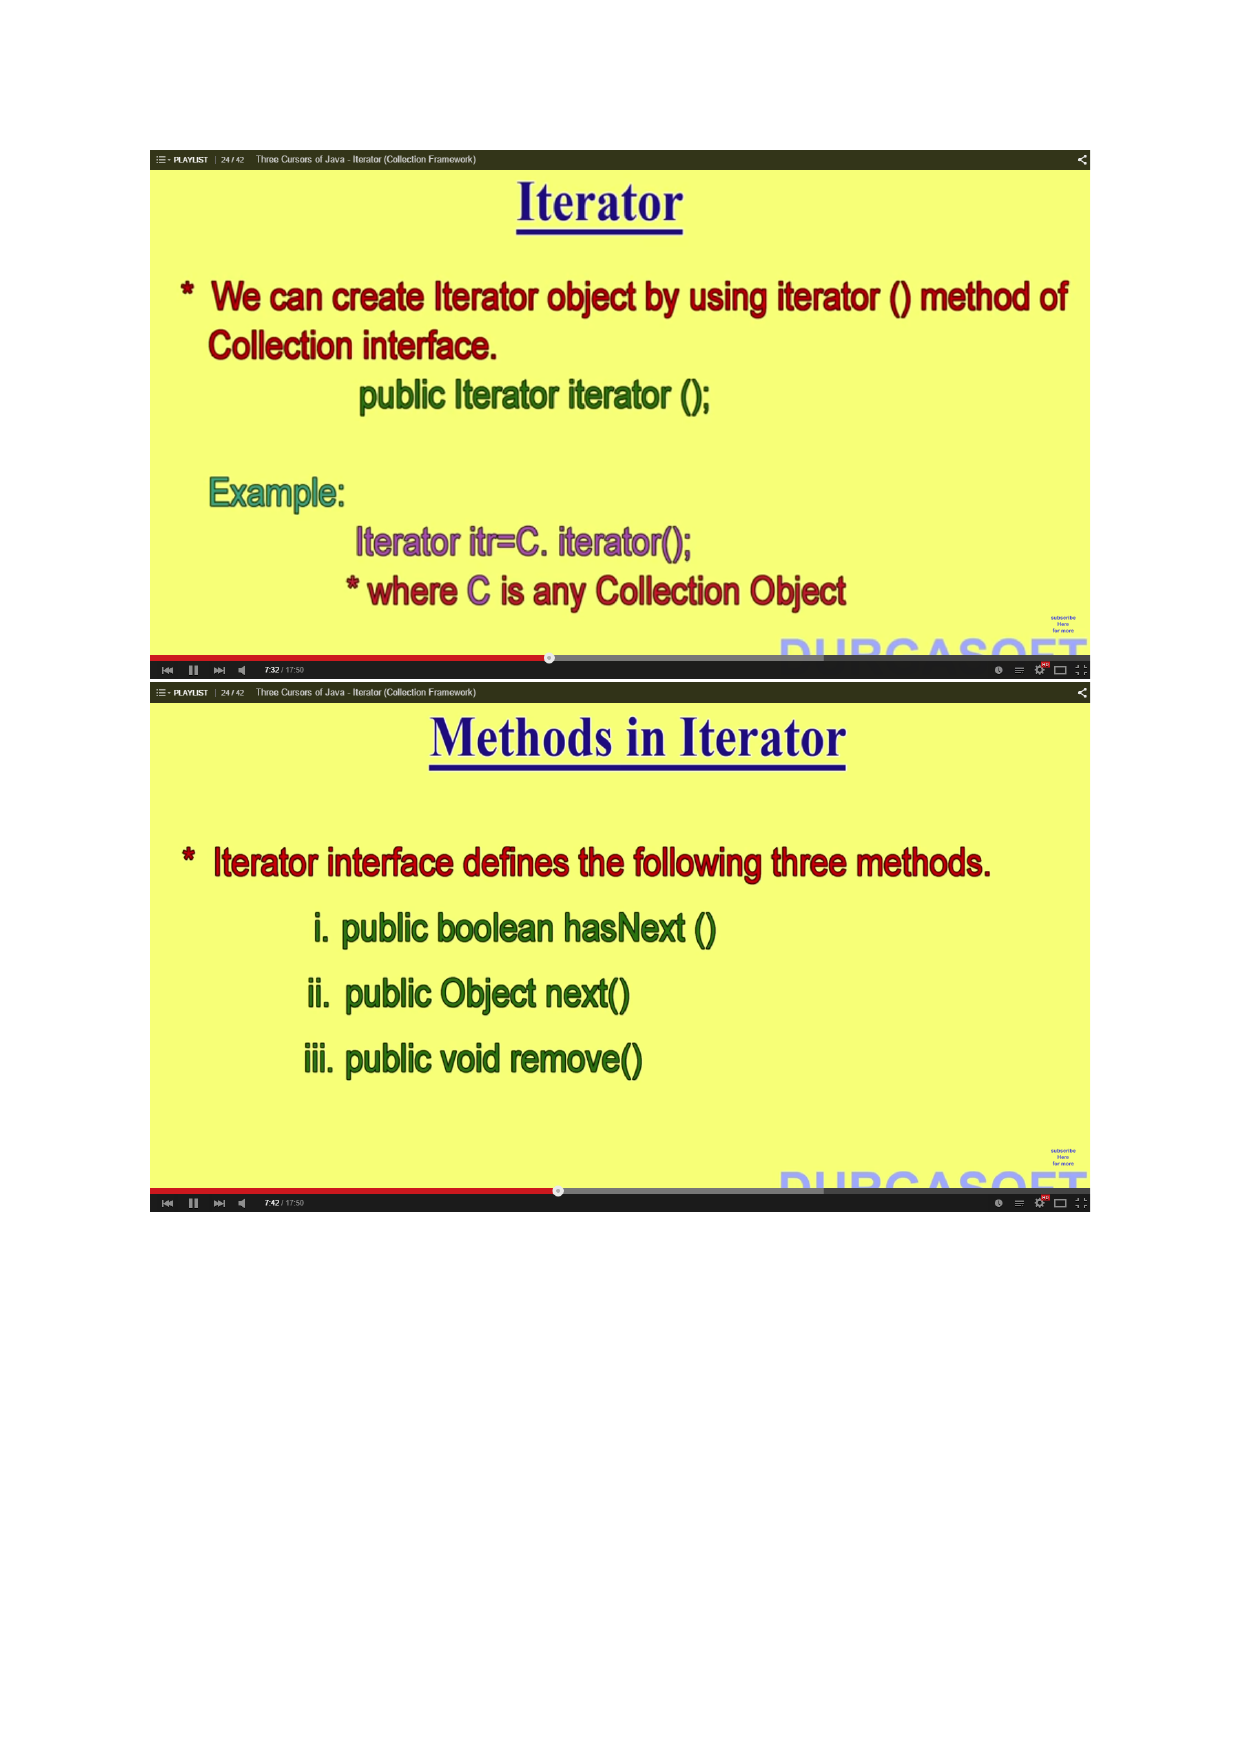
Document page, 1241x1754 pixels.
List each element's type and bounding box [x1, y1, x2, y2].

picture [150, 682, 1091, 1212]
picture [150, 150, 1091, 679]
